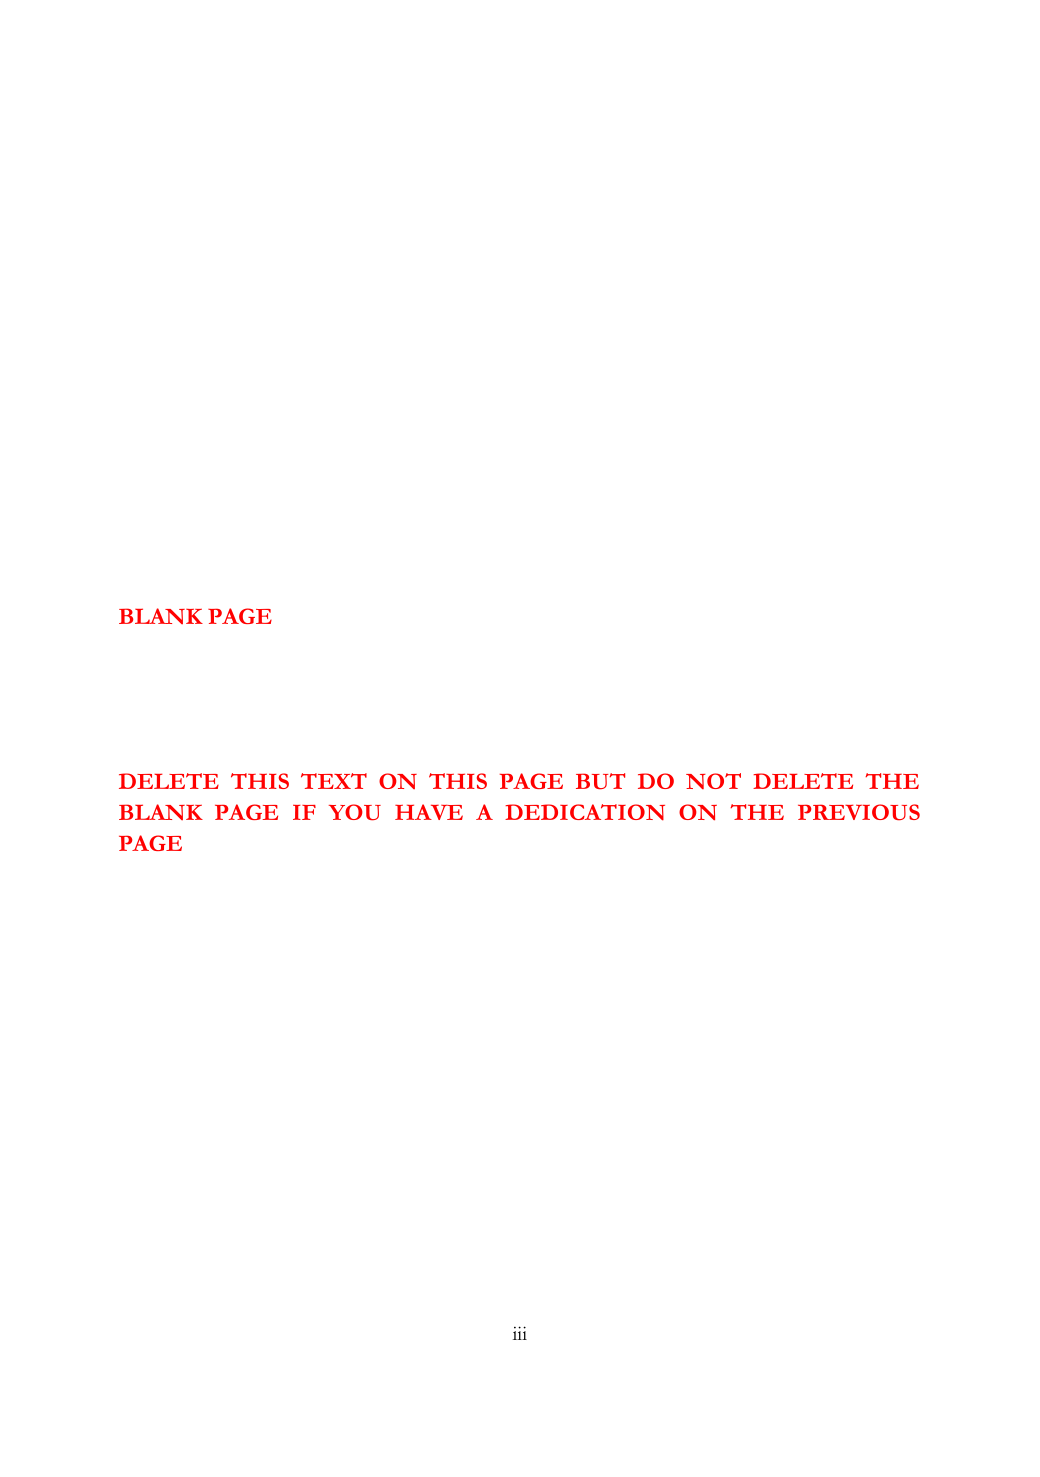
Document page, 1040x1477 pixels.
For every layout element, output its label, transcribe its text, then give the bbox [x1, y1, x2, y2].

text DELETE THIS TEXT ON THIS PAGE BUT DO NOT DELETE THE BLANK PAGE IF YOU HAVE A DEDICATION ON THE PREVIOUS PAGE [118, 764, 921, 858]
text BLANK PAGE [118, 599, 921, 631]
